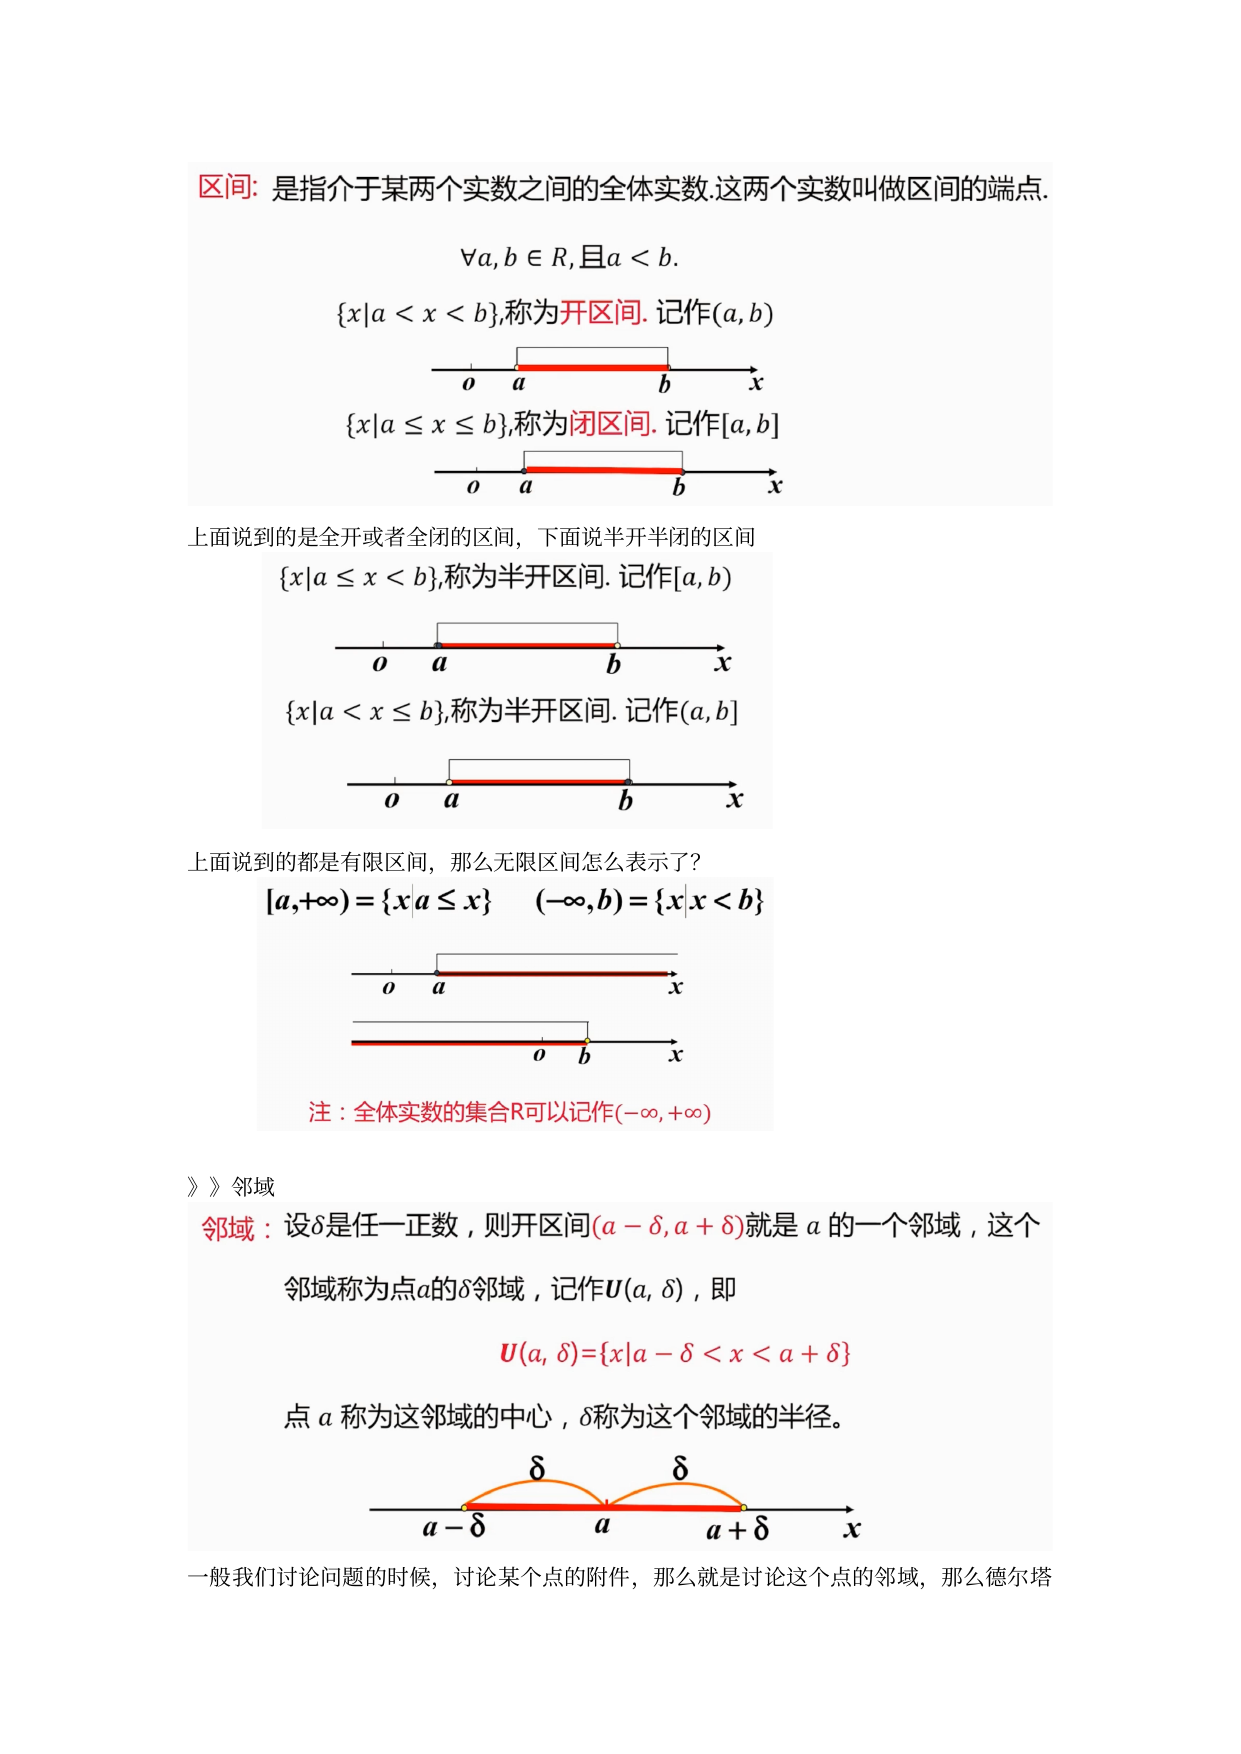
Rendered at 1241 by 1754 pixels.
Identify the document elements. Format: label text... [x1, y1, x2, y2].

text 》》邻域 [187, 1169, 1053, 1202]
picture [187, 1202, 1053, 1551]
text 上面说到的都是有限区间，那么无限区间怎么表示了？ [187, 844, 1053, 877]
picture [187, 162, 1053, 506]
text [187, 1559, 1053, 1592]
picture [261, 552, 773, 829]
picture [256, 877, 774, 1131]
text 上面说到的是全开或者全闭的区间，下面说半开半闭的区间 [187, 519, 1053, 552]
